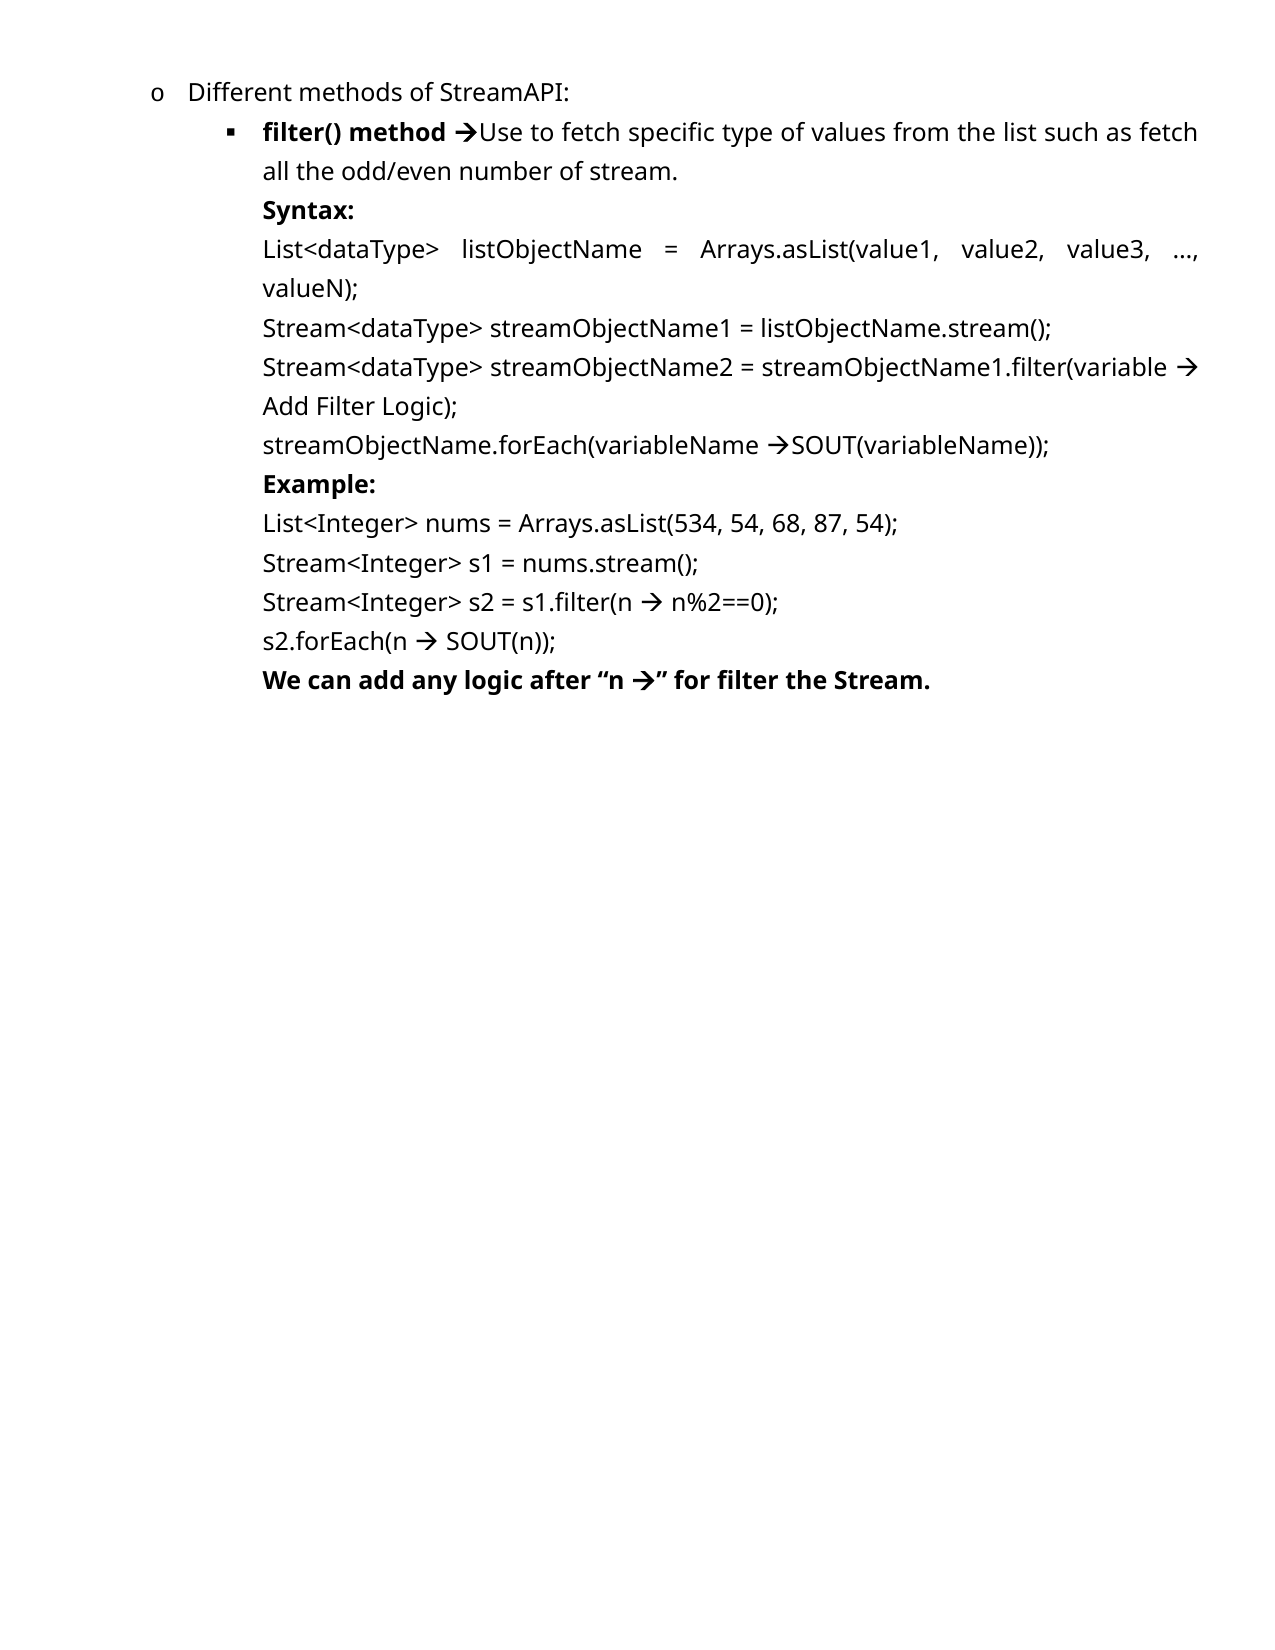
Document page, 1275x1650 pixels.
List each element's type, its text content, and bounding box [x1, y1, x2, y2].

list Stream<dataType> streamObjectName1 = listObjectName.stream(); [262, 310, 1200, 344]
list List<dataType> listObjectName = Arrays.asList(value1, value2, value3, …, valueN); [262, 232, 1200, 305]
list streamObjectName.forEach(variableName SOUT(variableName)); [262, 428, 1200, 462]
list We can add any logic after “n ” for filter the Stream. [262, 663, 1200, 697]
list Different methods of StreamAPI: [150, 75, 1200, 109]
list Stream<dataType> streamObjectName2 = streamObjectName1.filter(variable Add Filter Logic); [262, 349, 1200, 423]
list Example: [262, 467, 1200, 501]
list List<Integer> nums = Arrays.asList(534, 54, 68, 87, 54); [262, 506, 1200, 540]
list Stream<Integer> s2 = s1.filter(n n%2==0); [262, 584, 1200, 618]
list Syntax: [262, 193, 1200, 227]
list filter() method Use to fetch specific type of values from the list such as fetch all the odd/even number of stream. [225, 114, 1200, 188]
list s2.forEach(n SOUT(n)); [262, 623, 1200, 658]
list Stream<Integer> s1 = nums.stream(); [262, 545, 1200, 579]
